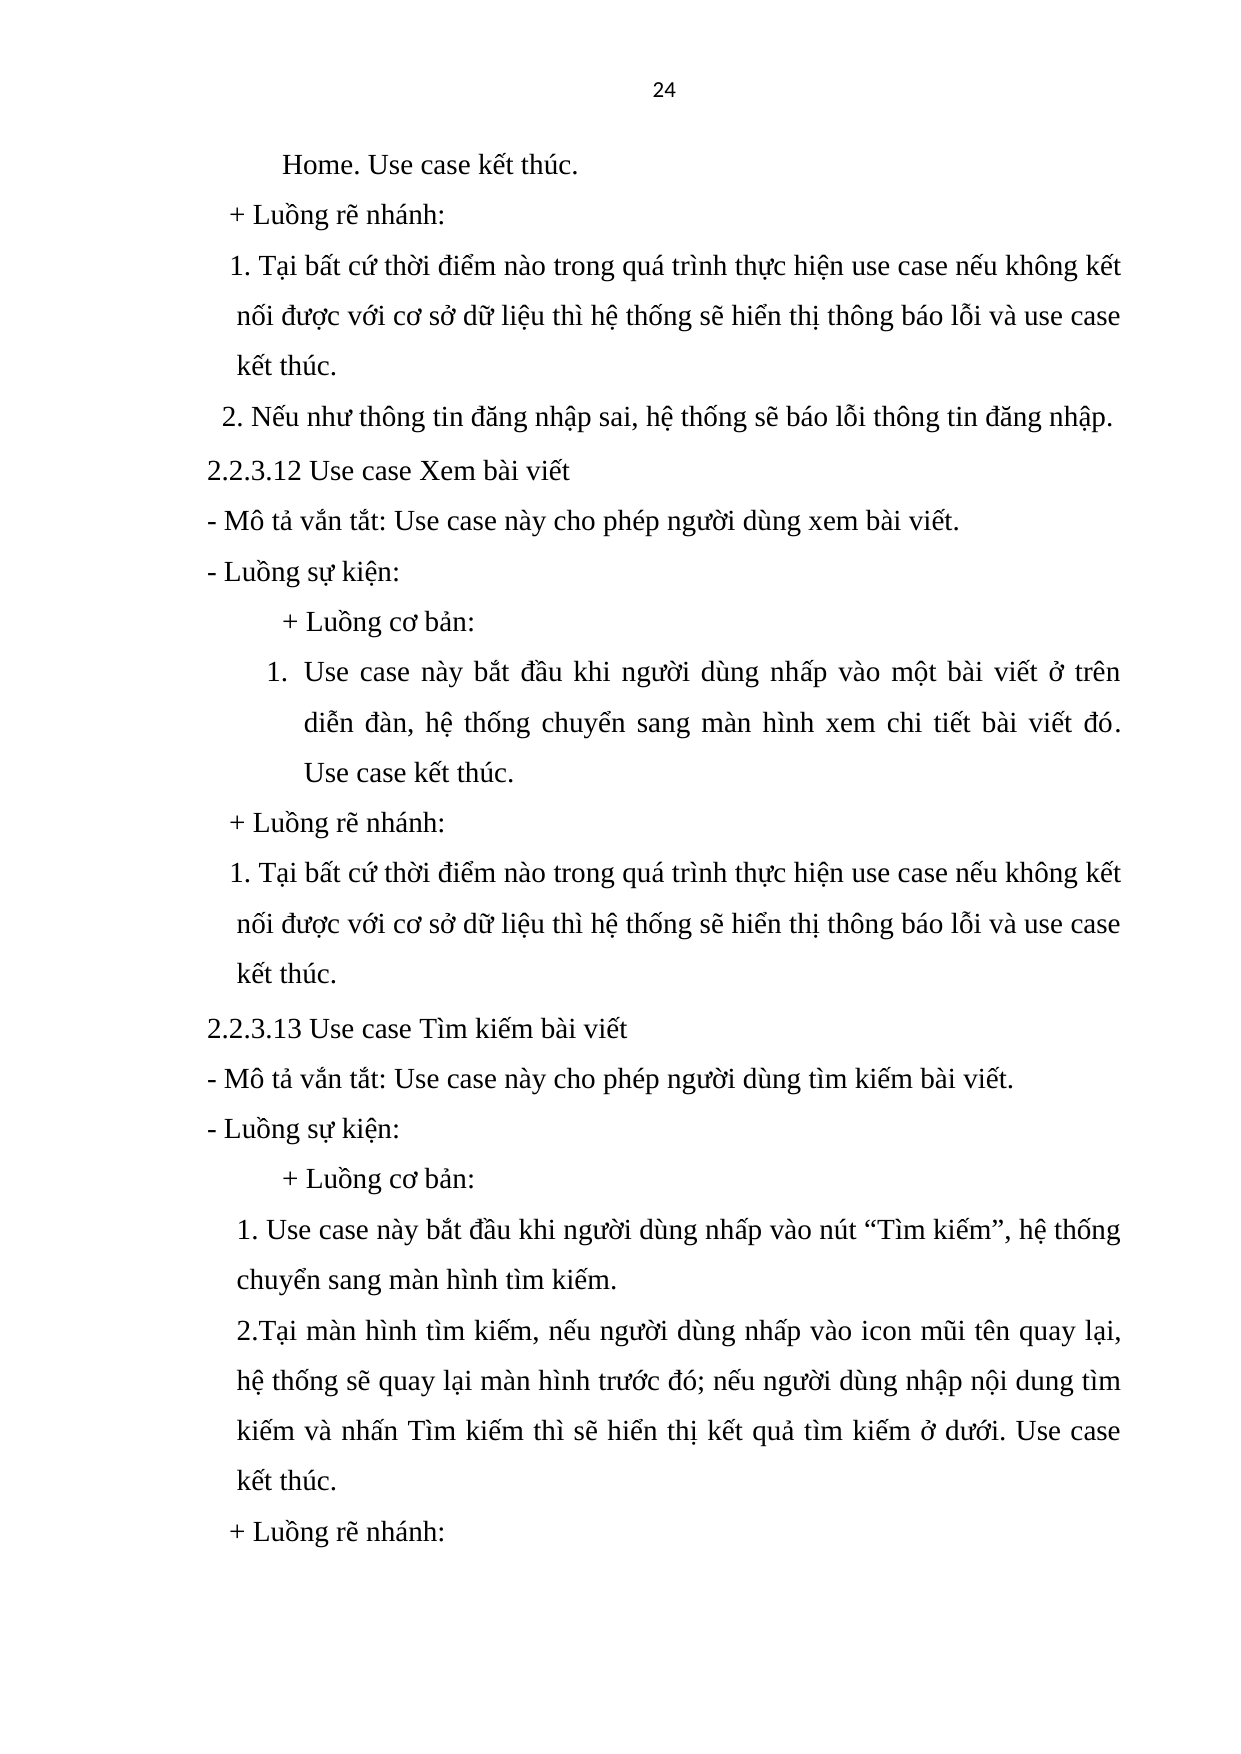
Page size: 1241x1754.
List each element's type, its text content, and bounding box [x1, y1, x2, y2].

text - Mô tả vắn tắt: Use case này cho phép người dùng tìm kiếm bài viết. [207, 1061, 1121, 1094]
subtitle 2.2.3.12 Use case Xem bài viết [207, 453, 1121, 487]
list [244, 147, 1121, 181]
text - Mô tả vắn tắt: Use case này cho phép người dùng xem bài viết. [207, 503, 1121, 537]
text - Luồng sự kiện: [207, 554, 1121, 587]
text + Luồng cơ bản: [207, 604, 1121, 638]
text 1. Use case này bắt đầu khi người dùng nhấp vào nút “Tìm kiếm”, hệ thống chuyển sang màn hình tìm kiếm. [222, 1212, 1121, 1296]
list Use case này bắt đầu khi người dùng nhấp vào một bài viết ở trên diễn đàn, hệ thống chuyển sang màn hình xem chi tiết bài viết đó. Use case kết thúc. [266, 654, 1121, 788]
text + Luồng cơ bản: [207, 1162, 1121, 1195]
text + Luồng rẽ nhánh: [222, 197, 1121, 231]
text 1. Tại bất cứ thời điểm nào trong quá trình thực hiện use case nếu không kết nối được với cơ sở dữ liệu thì hệ thống sẽ hiển thị thông báo lỗi và use case kết thúc. [222, 248, 1121, 382]
subtitle 2.2.3.13 Use case Tìm kiếm bài viết [207, 1011, 1121, 1044]
text 1. Tại bất cứ thời điểm nào trong quá trình thực hiện use case nếu không kết nối được với cơ sở dữ liệu thì hệ thống sẽ hiển thị thông báo lỗi và use case kết thúc. [222, 856, 1121, 990]
text - Luồng sự kiện: [207, 1111, 1121, 1145]
text 2. Nếu như thông tin đăng nhập sai, hệ thống sẽ báo lỗi thông tin đăng nhập. [222, 399, 1121, 432]
text + Luồng rẽ nhánh: [222, 805, 1121, 839]
text 2.Tại màn hình tìm kiếm, nếu người dùng nhấp vào icon mũi tên quay lại, hệ thống sẽ quay lại màn hình trước đó; nếu người dùng nhập nội dung tìm kiếm và nhấn Tìm kiếm thì sẽ hiển thị kết quả tìm kiếm ở dưới. Use case kết thúc. [236, 1313, 1121, 1497]
text + Luồng rẽ nhánh: [222, 1514, 1121, 1547]
